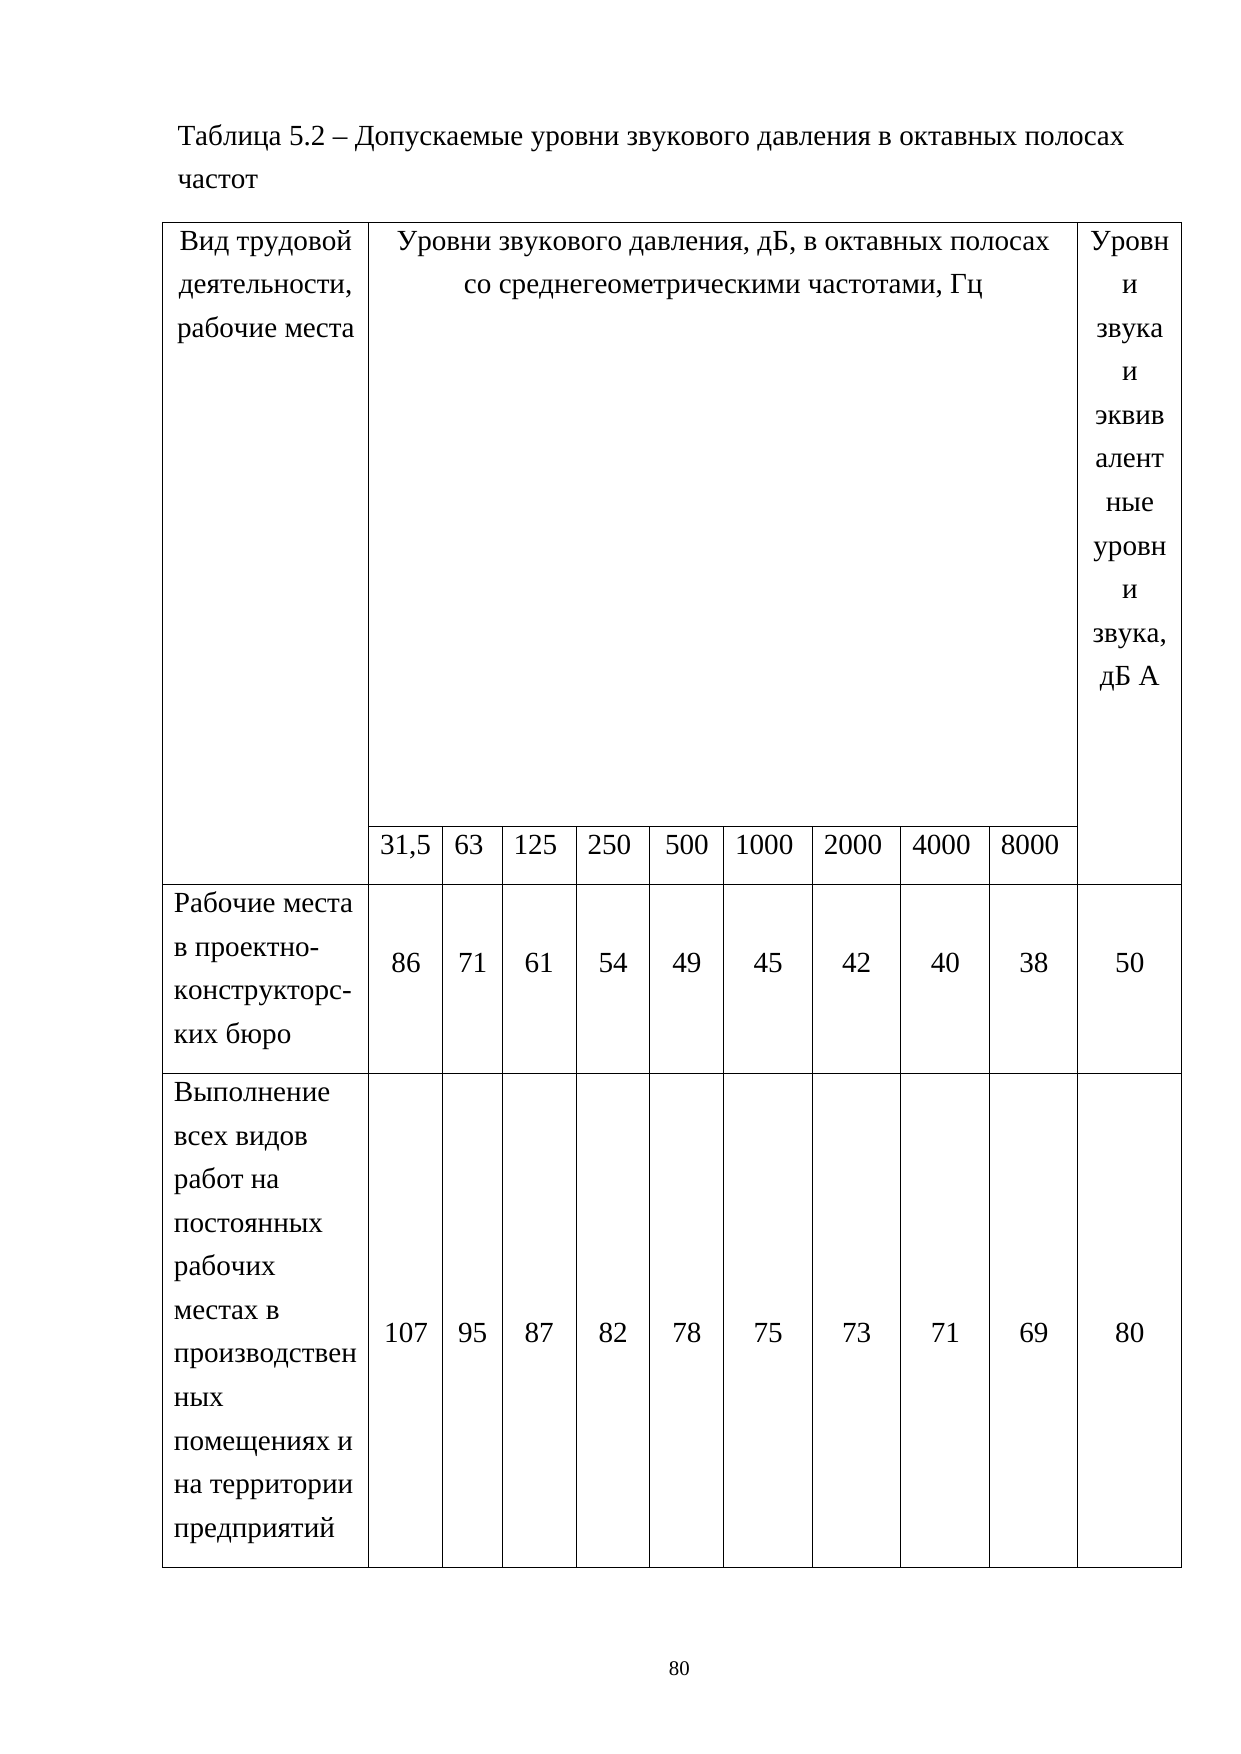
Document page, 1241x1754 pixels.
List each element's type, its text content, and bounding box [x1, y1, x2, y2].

table_cell 50 [1078, 885, 1181, 1073]
table_cell 4000 [901, 827, 989, 884]
table_cell 8000 [990, 827, 1077, 884]
table_cell 45 [724, 885, 812, 1073]
table_header Уровни звукового давления, дБ, в октавных полосах со среднегеометрическими частотами, Гц [369, 223, 1077, 826]
table_header Вид трудовой деятельности, рабочие места [163, 223, 368, 884]
table_cell 69 [990, 1074, 1077, 1567]
table_cell Рабочие места в проектно-конструкторс-ких бюро [163, 885, 368, 1073]
table_cell Выполнение всех видов работ на постоянных рабочих местах в производственных помещениях и на территории предприятий [163, 1074, 368, 1567]
table_cell 250 [577, 827, 649, 884]
table_cell 87 [503, 1074, 576, 1567]
table_cell 71 [901, 1074, 989, 1567]
table_header Уровни звука и эквивалентные уровни звука, дБ А [1078, 223, 1181, 884]
table_cell 61 [503, 885, 576, 1073]
table_cell 49 [650, 885, 723, 1073]
table_cell 2000 [813, 827, 900, 884]
table_cell 38 [990, 885, 1077, 1073]
table_cell 75 [724, 1074, 812, 1567]
table_cell 71 [443, 885, 502, 1073]
table_cell 40 [901, 885, 989, 1073]
table_cell 86 [369, 885, 442, 1073]
table_cell 107 [369, 1074, 442, 1567]
table_cell 125 [503, 827, 576, 884]
text Таблица 5.2 – Допускаемые уровни звукового давления в октавных полосах частот [177, 118, 1181, 195]
table_cell 1000 [724, 827, 812, 884]
table_cell 73 [813, 1074, 900, 1567]
table_cell 31,5 [369, 827, 442, 884]
table_cell 80 [1078, 1074, 1181, 1567]
table_cell 500 [650, 827, 723, 884]
table_cell 95 [443, 1074, 502, 1567]
table_cell 42 [813, 885, 900, 1073]
table_cell 63 [443, 827, 502, 884]
table_cell 82 [577, 1074, 649, 1567]
table_cell 54 [577, 885, 649, 1073]
table_cell 78 [650, 1074, 723, 1567]
